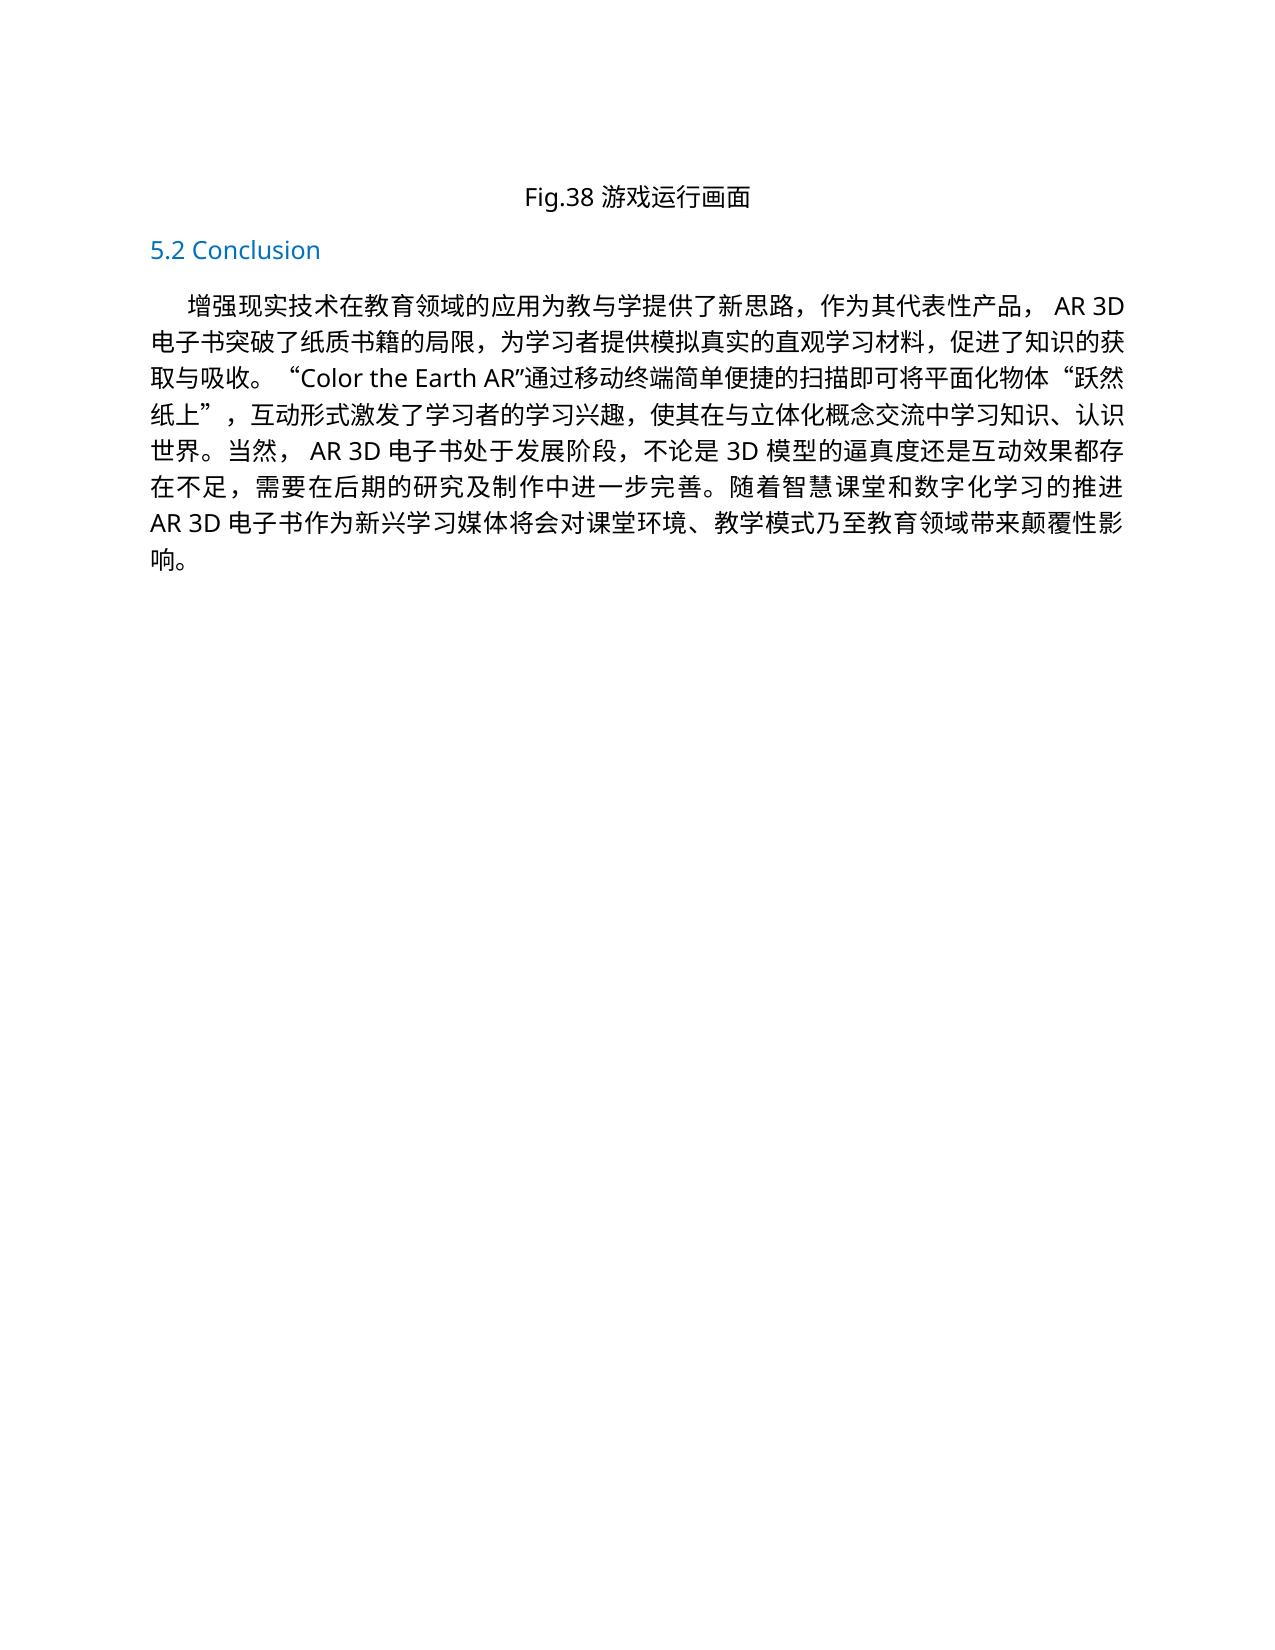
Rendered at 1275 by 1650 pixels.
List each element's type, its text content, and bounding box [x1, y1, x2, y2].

text 5.2 Conclusion [150, 233, 1125, 267]
text Fig.38 游戏运行画面 [150, 177, 1125, 213]
text 增强现实技术在教育领域的应用为教与学提供了新思路，作为其代表性产品， AR 3D电子书突破了纸质书籍的局限，为学习者提供模拟真实的直观学习材料，促进了知识的获取与吸收。“Color the Earth AR”通过移动终端简单便捷的扫描即可将平面化物体“跃然纸上”，互动形式激发了学习者的学习兴趣，使其在与立体化概念交流中学习知识、认识世界。当然， AR 3D电子书处于发展阶段，不论是 3D 模型的逼真度还是互动效果都存在不足，需要在后期的研究及制作中进一步完善。随着智慧课堂和数字化学习的推进，AR 3D电子书作为新兴学习媒体将会对课堂环境、教学模式乃至教育领域带来颠覆性影响。 [150, 286, 1125, 576]
